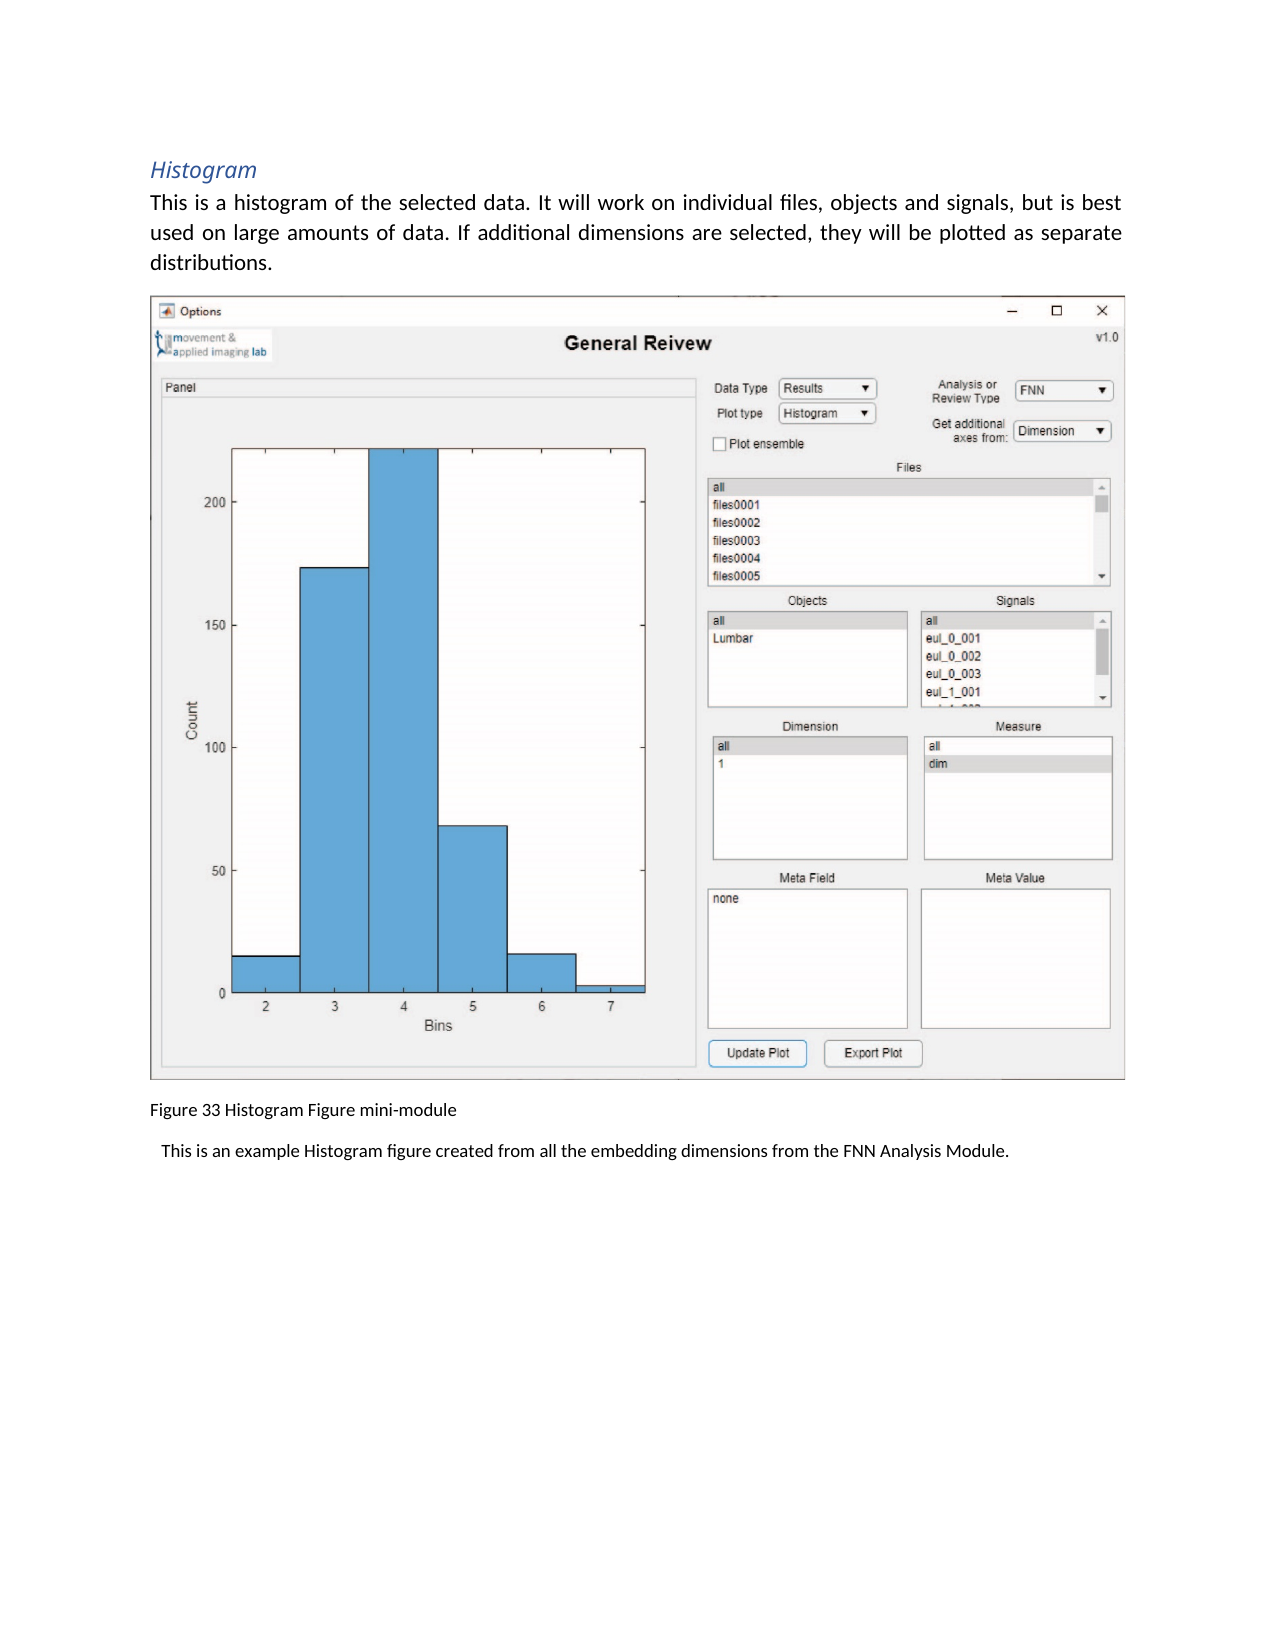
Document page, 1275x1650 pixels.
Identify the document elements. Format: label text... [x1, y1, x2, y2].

subtitle Histogram [150, 154, 1125, 185]
table_header This is an example Histogram figure created from all the embedding dimensions from the FNN Analysis Module. [150, 1139, 1124, 1162]
text This is a histogram of the selected data. It will work on individual files, objects and signals, but is best used on large amounts of data. If additional dimensions are selected, they will be plotted as separate distributions. [150, 188, 1125, 276]
text Figure 33 Histogram Figure mini-module [150, 1098, 1125, 1121]
picture [150, 295, 1125, 1080]
